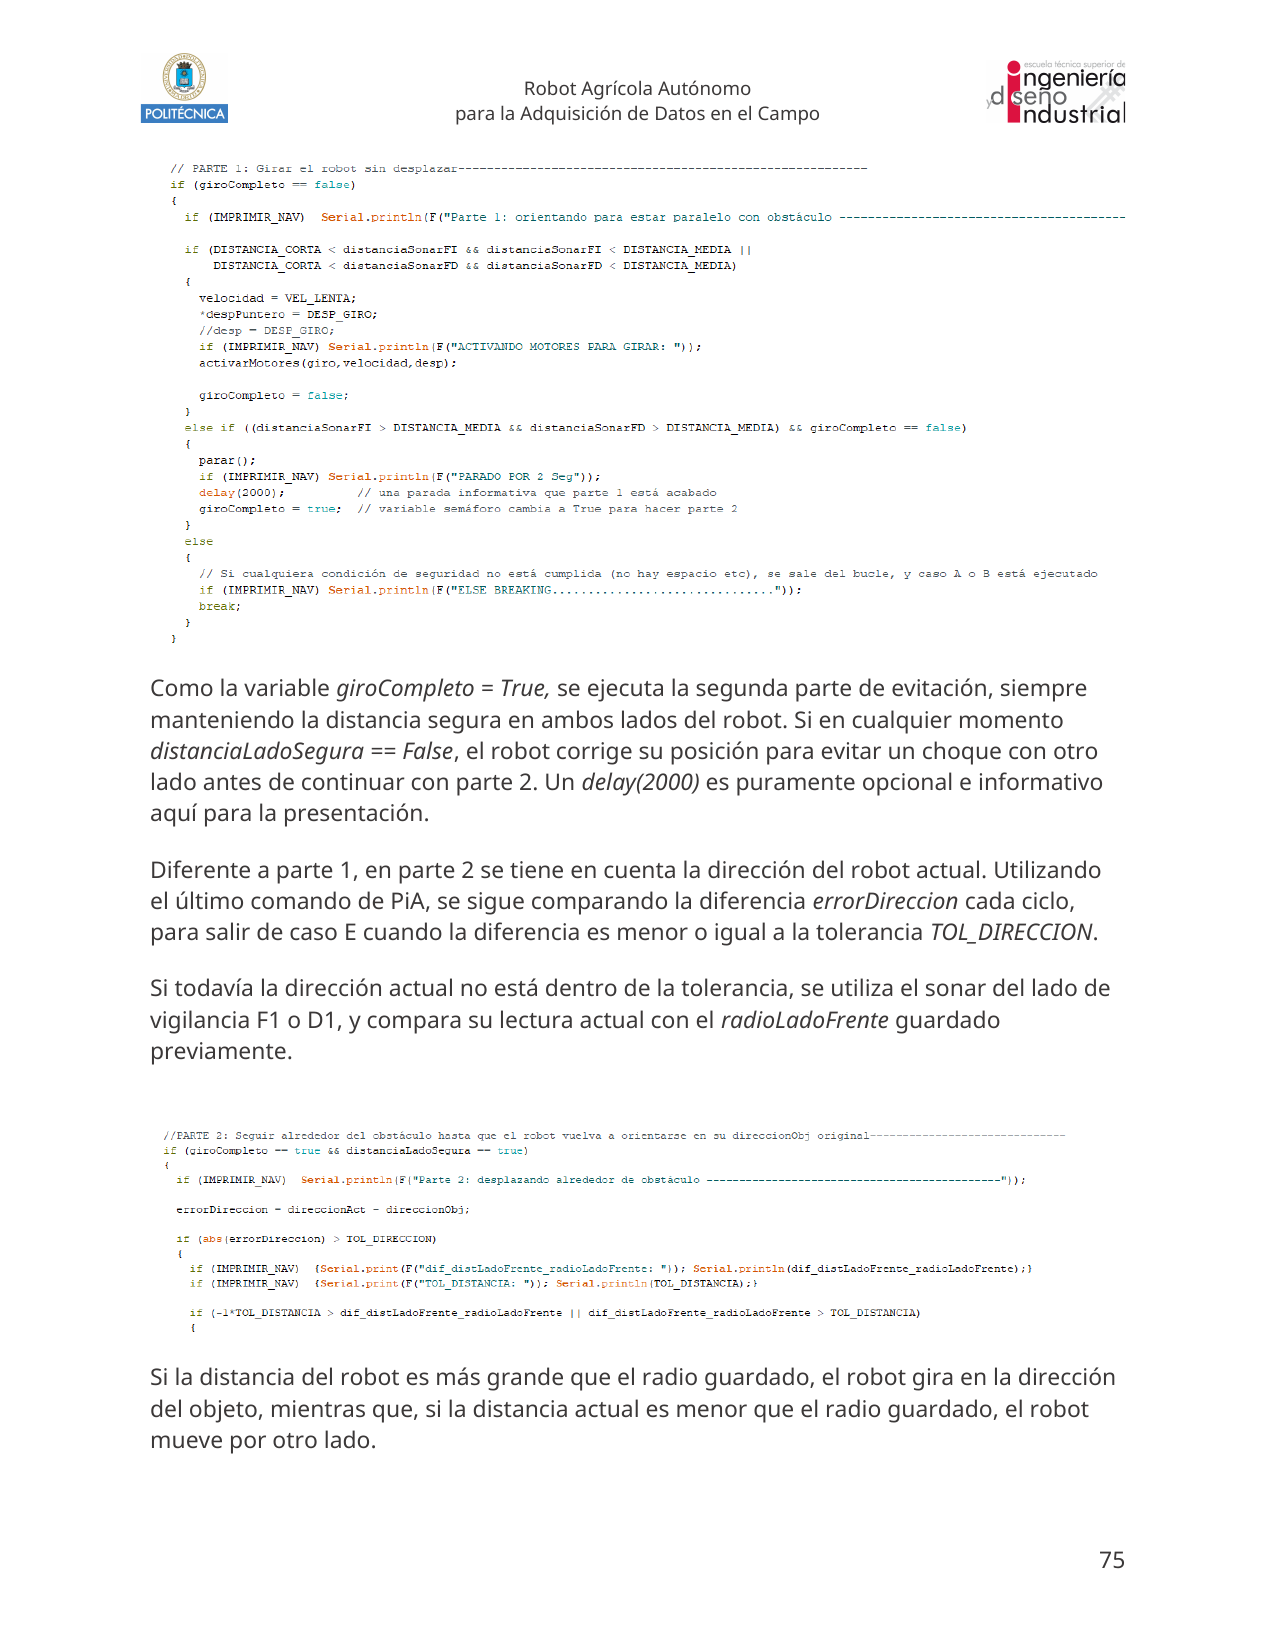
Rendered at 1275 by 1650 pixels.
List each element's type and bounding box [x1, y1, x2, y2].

picture [150, 150, 1125, 648]
picture [140, 53, 228, 123]
picture [150, 1122, 1125, 1337]
picture [986, 60, 1125, 123]
